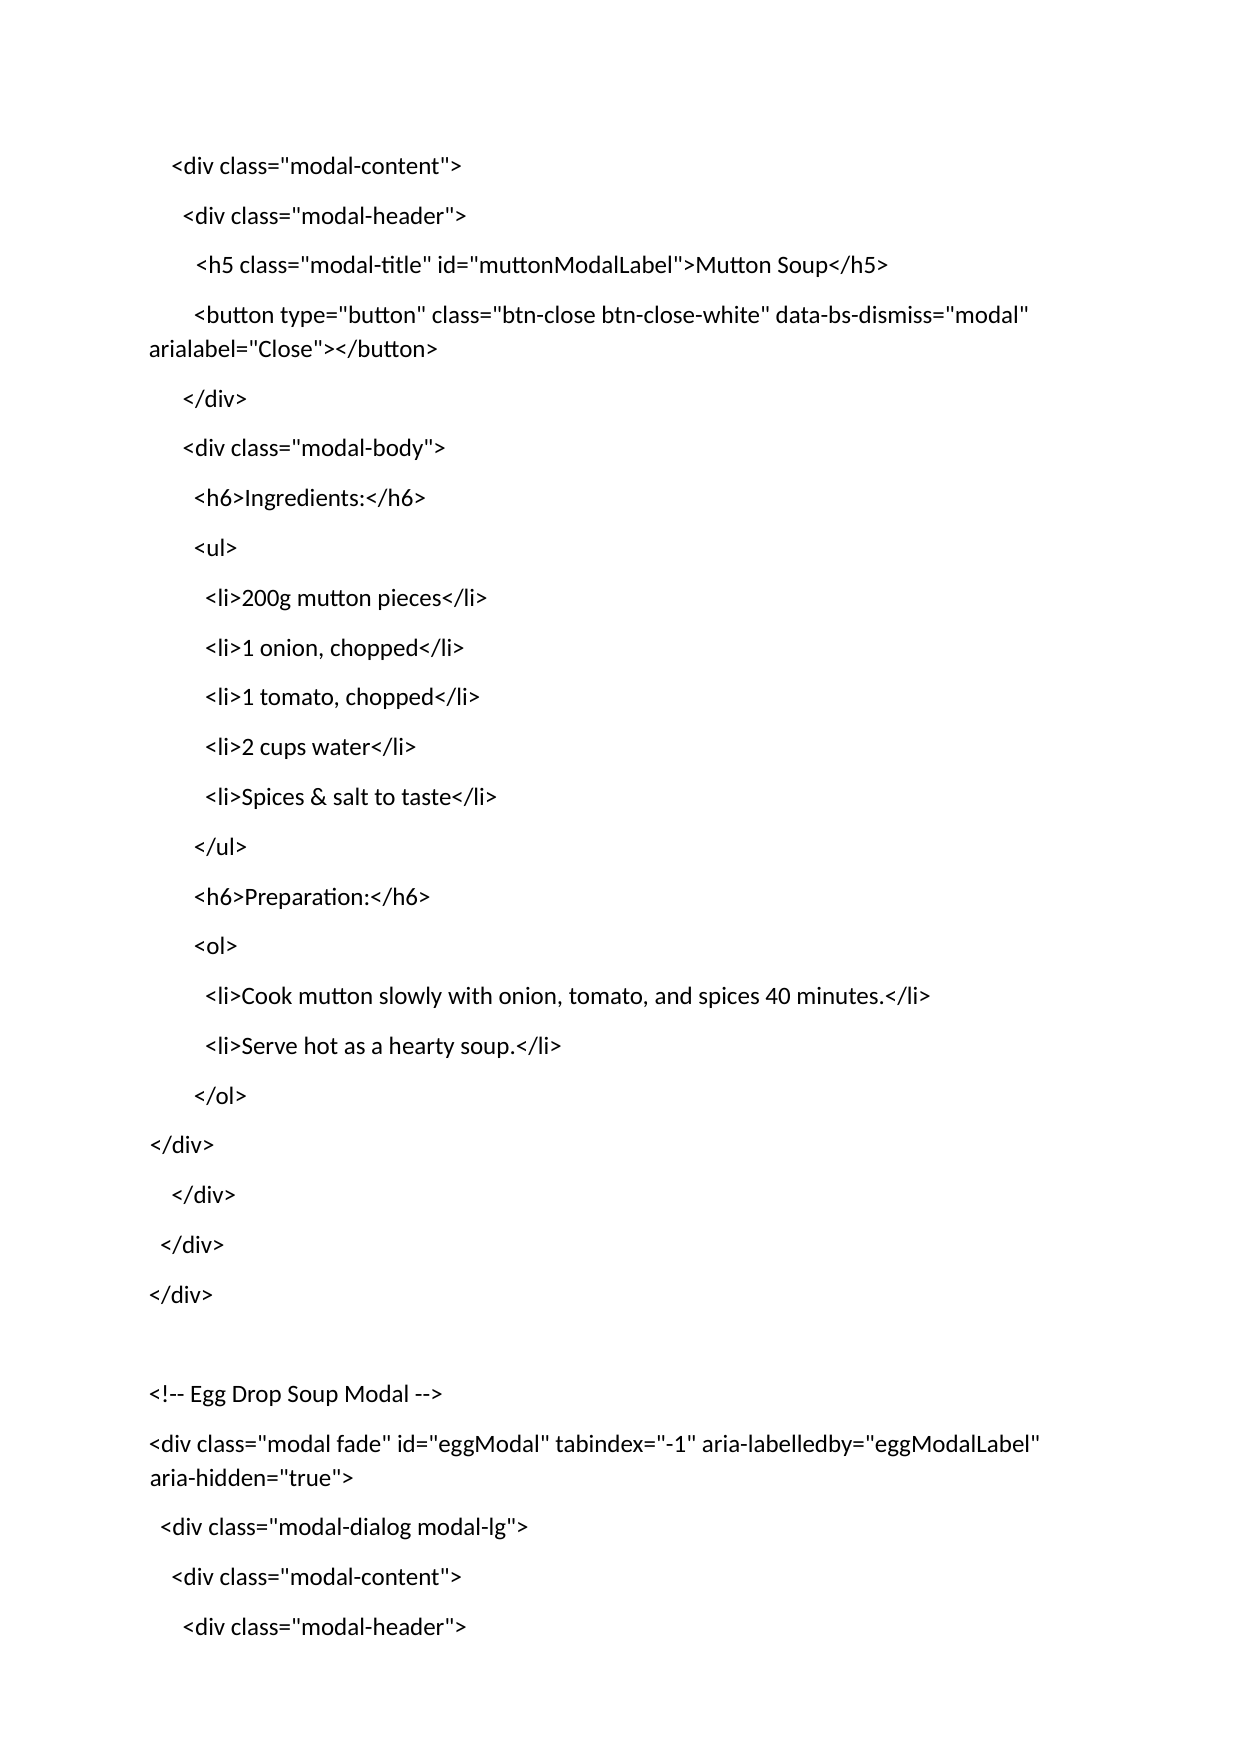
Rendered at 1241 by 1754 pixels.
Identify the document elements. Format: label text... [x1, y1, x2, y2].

text <div class="modal-content"> [148, 150, 1091, 181]
text <li>200g mutton pieces</li> [148, 582, 1091, 612]
text </div> [148, 1229, 1091, 1259]
text <div class="modal fade" id="eggModal" tabindex="-1" aria-labelledby="eggModalLabel" aria-hidden="true"> [148, 1428, 1091, 1492]
text </ol> </div> [148, 1080, 319, 1160]
text <!-- Egg Drop Soup Modal --> [148, 1378, 1091, 1409]
text <ul> [148, 532, 1091, 563]
text </div> [148, 383, 1091, 413]
text <div class="modal-content"> [148, 1561, 1091, 1592]
text <h6>Preparation:</h6> [148, 881, 1091, 911]
text <ol> [148, 930, 1091, 961]
text <div class="modal-dialog modal-lg"> [148, 1511, 1091, 1542]
text <h5 class="modal-title" id="muttonModalLabel">Mutton Soup</h5> [196, 249, 1091, 280]
text <li>1 onion, chopped</li> [148, 632, 1091, 662]
text <div class="modal-header"> [148, 200, 1091, 230]
text <h6>Ingredients:</h6> [148, 482, 1091, 513]
text </div> [148, 1179, 1091, 1210]
text <li>Serve hot as a hearty soup.</li> [148, 1030, 1091, 1061]
text <div class="modal-header"> [148, 1611, 1091, 1642]
text </ul> [148, 831, 1091, 861]
text <button type="button" class="btn-close btn-close-white" data-bs-dismiss="modal" arialabel="Close"></button> [148, 299, 1091, 363]
text </div> [148, 1279, 1091, 1309]
text <li>Spices & salt to taste</li> [148, 781, 1091, 812]
text <li>1 tomato, chopped</li> [148, 681, 1091, 712]
text <li>Cook mutton slowly with onion, tomato, and spices 40 minutes.</li> [148, 980, 1091, 1011]
text <li>2 cups water</li> [148, 731, 1091, 762]
text <div class="modal-body"> [148, 432, 1091, 463]
